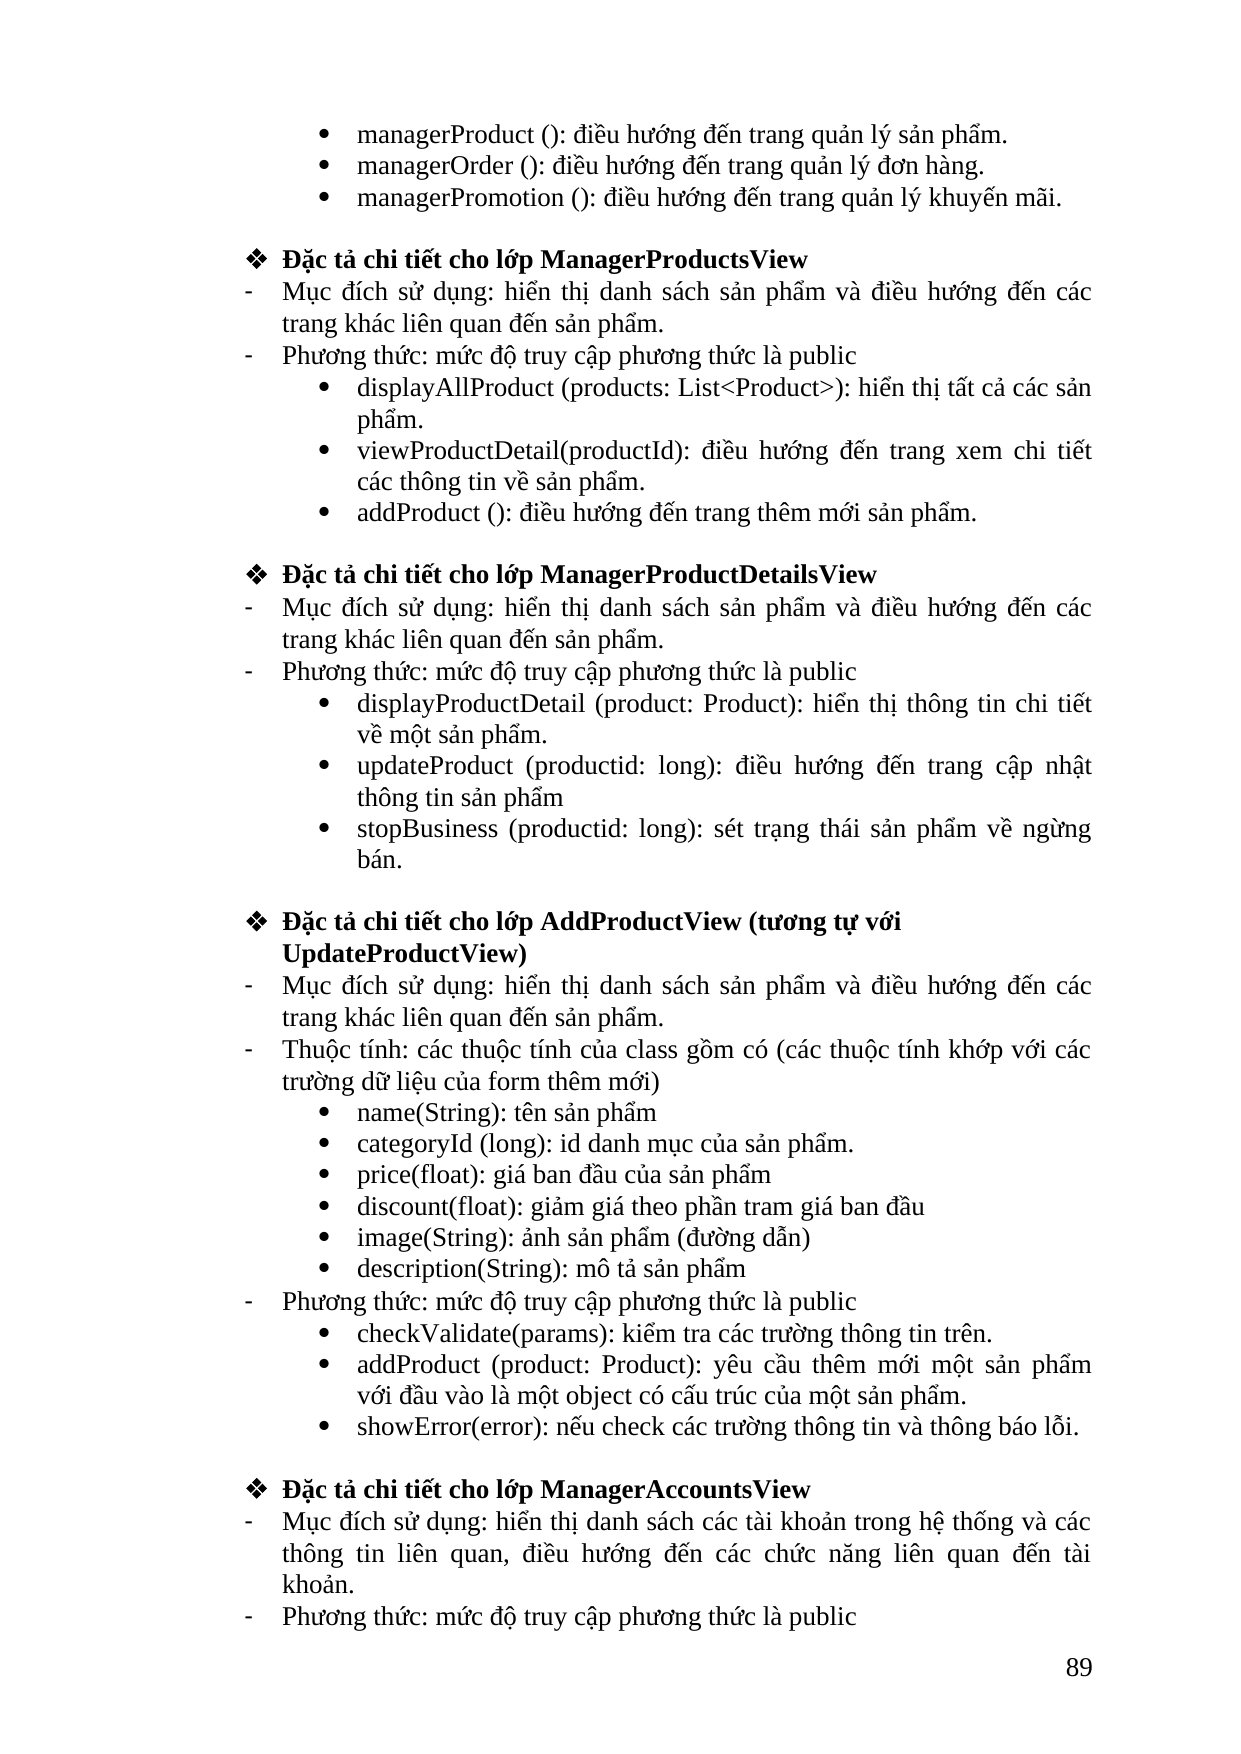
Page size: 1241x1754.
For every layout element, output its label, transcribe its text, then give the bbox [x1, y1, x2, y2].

list name(String): tên sản phẩm [319, 1096, 1092, 1127]
list Phương thức: mức độ truy cập phương thức là public [244, 1284, 1092, 1317]
list updateProduct (productid: long): điều hướng đến trang cập nhật thông tin sản phẩm [319, 749, 1092, 812]
list Phương thức: mức độ truy cập phương thức là public [244, 654, 1092, 687]
list description(String): mô tả sản phẩm [319, 1252, 1092, 1284]
list addProduct (product: Product): yêu cầu thêm mới một sản phẩm với đầu vào là một object có cấu trúc của một sản phẩm. [319, 1348, 1092, 1410]
list discount(float): giảm giá theo phần tram giá ban đầu [319, 1190, 1092, 1221]
list managerOrder (): điều hướng đến trang quản lý đơn hàng. [319, 149, 1092, 181]
list categoryId (long): id danh mục của sản phẩm. [319, 1127, 1092, 1159]
list managerPromotion (): điều hướng đến trang quản lý khuyến mãi. [319, 181, 1092, 212]
list Đặc tả chi tiết cho lớp ManagerProductDetailsView [244, 559, 1092, 590]
list Phương thức: mức độ truy cập phương thức là public [244, 1599, 1092, 1632]
list Đặc tả chi tiết cho lớp ManagerProductsView [244, 243, 1092, 274]
list Phương thức: mức độ truy cập phương thức là public [244, 338, 1092, 371]
list Mục đích sử dụng: hiển thị danh sách sản phẩm và điều hướng đến các trang khác liên quan đến sản phẩm. [244, 590, 1092, 654]
list viewProductDetail(productId): điều hướng đến trang xem chi tiết các thông tin về sản phẩm. [319, 434, 1092, 496]
list checkValidate(params): kiểm tra các trường thông tin trên. [319, 1317, 1092, 1348]
list addProduct (): điều hướng đến trang thêm mới sản phẩm. [319, 496, 1092, 527]
list Mục đích sử dụng: hiển thị danh sách sản phẩm và điều hướng đến các trang khác liên quan đến sản phẩm. [244, 274, 1092, 338]
list price(float): giá ban đầu của sản phẩm [319, 1159, 1092, 1190]
list displayAllProduct (products: List<Product>): hiển thị tất cả các sản phẩm. [319, 371, 1092, 434]
list Đặc tả chi tiết cho lớp AddProductView (tương tự với UpdateProductView) [244, 905, 1092, 968]
list managerProduct (): điều hướng đến trang quản lý sản phẩm. [319, 118, 1092, 149]
list stopBusiness (productid: long): sét trạng thái sản phẩm về ngừng bán. [319, 812, 1092, 874]
list displayProductDetail (product: Product): hiển thị thông tin chi tiết về một sản phẩm. [319, 687, 1092, 749]
list Đặc tả chi tiết cho lớp ManagerAccountsView [244, 1473, 1092, 1504]
list Mục đích sử dụng: hiển thị danh sách các tài khoản trong hệ thống và các thông tin liên quan, điều hướng đến các chức năng liên quan đến tài khoản. [244, 1504, 1092, 1599]
list Mục đích sử dụng: hiển thị danh sách sản phẩm và điều hướng đến các trang khác liên quan đến sản phẩm. [244, 968, 1092, 1032]
list Thuộc tính: các thuộc tính của class gồm có (các thuộc tính khớp với các trường dữ liệu của form thêm mới) [244, 1032, 1092, 1096]
list showError(error): nếu check các trường thông tin và thông báo lỗi. [319, 1410, 1092, 1442]
list image(String): ảnh sản phẩm (đường dẫn) [319, 1221, 1092, 1252]
